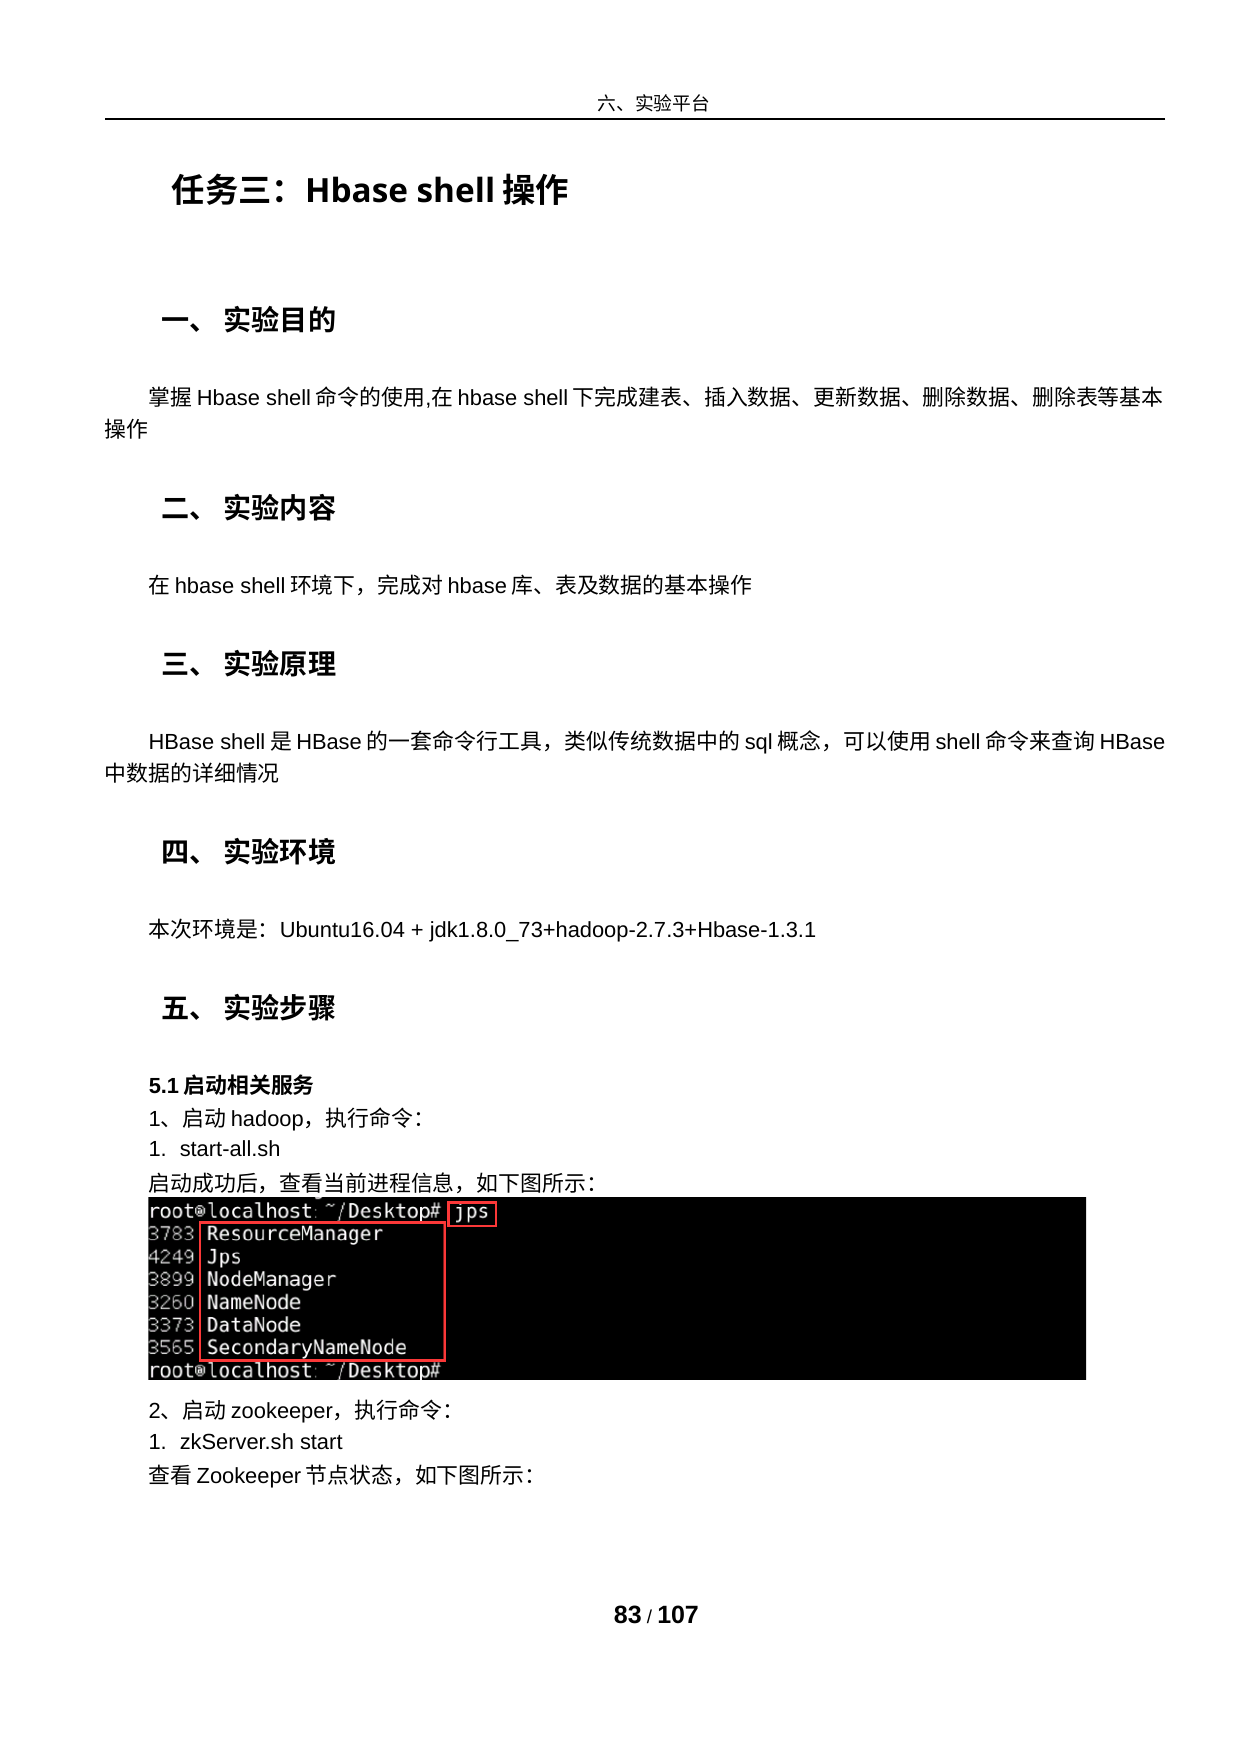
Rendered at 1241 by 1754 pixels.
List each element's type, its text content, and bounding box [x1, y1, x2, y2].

list start-all.sh [104, 1133, 1165, 1165]
text 2、启动zookeeper，执行命令： [104, 1393, 1165, 1425]
text 本次环境是：Ubuntu16.04 + jdk1.8.0_73+hadoop-2.7.3+Hbase-1.3.1 [104, 912, 1165, 944]
subtitle 二、 实验内容 [104, 473, 1165, 538]
subtitle 三、 实验原理 [104, 629, 1165, 694]
text HBase shell是HBase的一套命令行工具，类似传统数据中的sql概念，可以使用shell命令来查询HBase中数据的详细情况 [104, 723, 1165, 788]
text 在hbase shell环境下，完成对hbase库、表及数据的基本操作 [104, 568, 1165, 600]
text 启动成功后，查看当前进程信息，如下图所示： [104, 1165, 1165, 1198]
text 1、启动hadoop，执行命令： [104, 1100, 1165, 1133]
text 5.1启动相关服务 [104, 1068, 1165, 1100]
text 掌握Hbase shell命令的使用,在hbase shell下完成建表、插入数据、更新数据、删除数据、删除表等基本操作 [104, 379, 1165, 444]
subtitle 任务三：Hbase shell操作 [104, 156, 1165, 221]
list zkServer.sh start [104, 1425, 1165, 1458]
subtitle 四、 实验环境 [104, 818, 1165, 883]
subtitle 五、 实验步骤 [104, 973, 1165, 1038]
text 查看Zookeeper节点状态，如下图所示： [104, 1458, 1165, 1490]
picture [148, 1197, 1087, 1380]
subtitle 一、 实验目的 [104, 285, 1165, 350]
